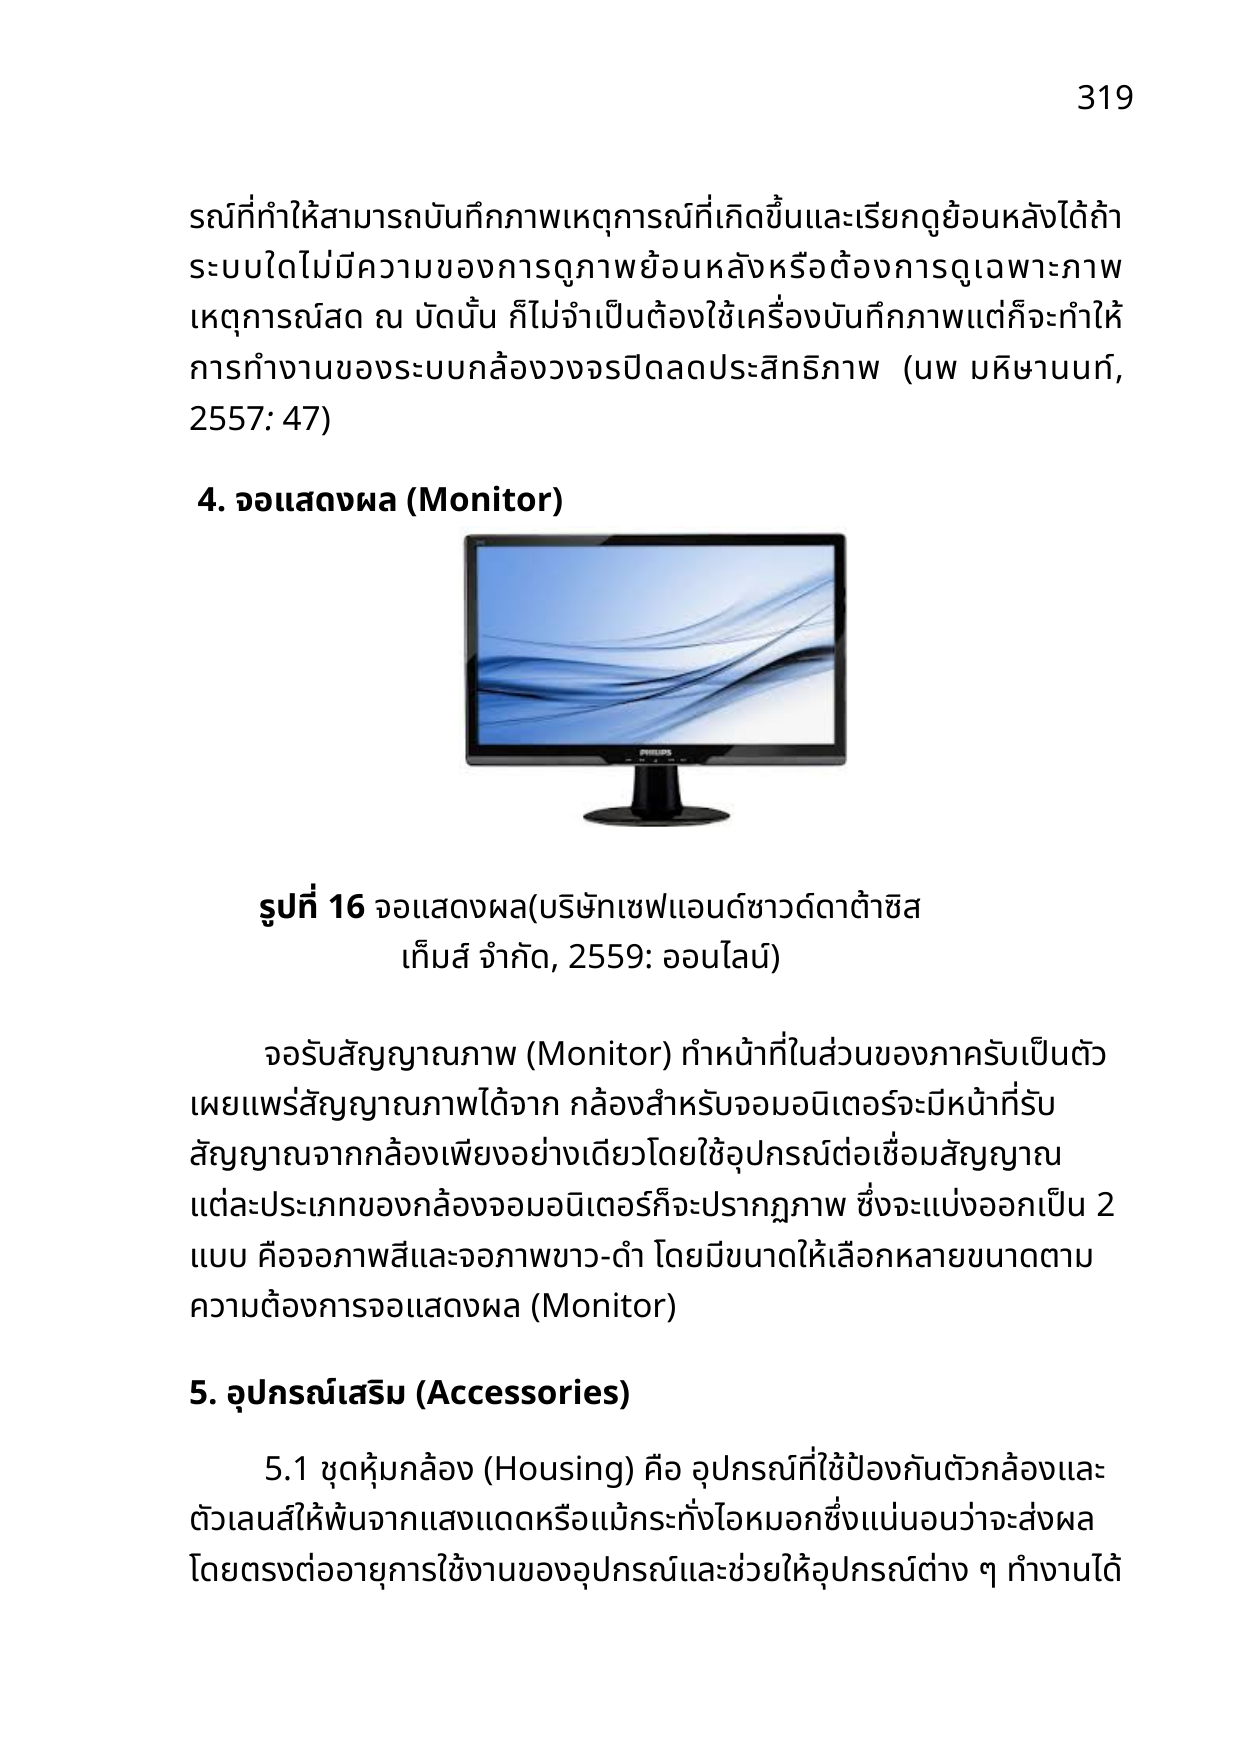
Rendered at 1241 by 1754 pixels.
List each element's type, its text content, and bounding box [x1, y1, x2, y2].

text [189, 1444, 1124, 1596]
picture [458, 526, 855, 838]
text จอรับสัญญาณภาพ (Monitor) ทําหน้าที่ในส่วนของภาครับเป็นตัวเผยแพร่สัญญาณภาพได้จาก กล้องสําหรับจอมอนิเตอร์จะมีหน้าที่รับสัญญาณจากกล้องเพียงอย่างเดียวโดยใช้อุปกรณ์ต่อเชื่อมสัญญาณ [189, 1029, 1124, 1181]
text 5. อุปกรณ์เสริม (Accessories) [189, 1368, 1124, 1419]
text แต่ละประเภทของกล้องจอมอนิเตอร์ก็จะปรากฏภาพ ซึ่งจะแบ่งออกเป็น 2 แบบ คือจอภาพสีและจอภาพขาว-ดํา โดยมีขนาดให้เลือกหลายขนาดตามความต้องการจอแสดงผล (Monitor) [189, 1181, 1124, 1333]
text 4. จอแสดงผล (Monitor) [189, 475, 1124, 526]
text รูปที่ 16 จอแสดงผล(บริษัทเซฟแอนด์ซาวด์ดาต้าซิสเท็มส์ จํากัด, 2559: ออนไลน์) [228, 883, 952, 984]
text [189, 193, 1124, 440]
